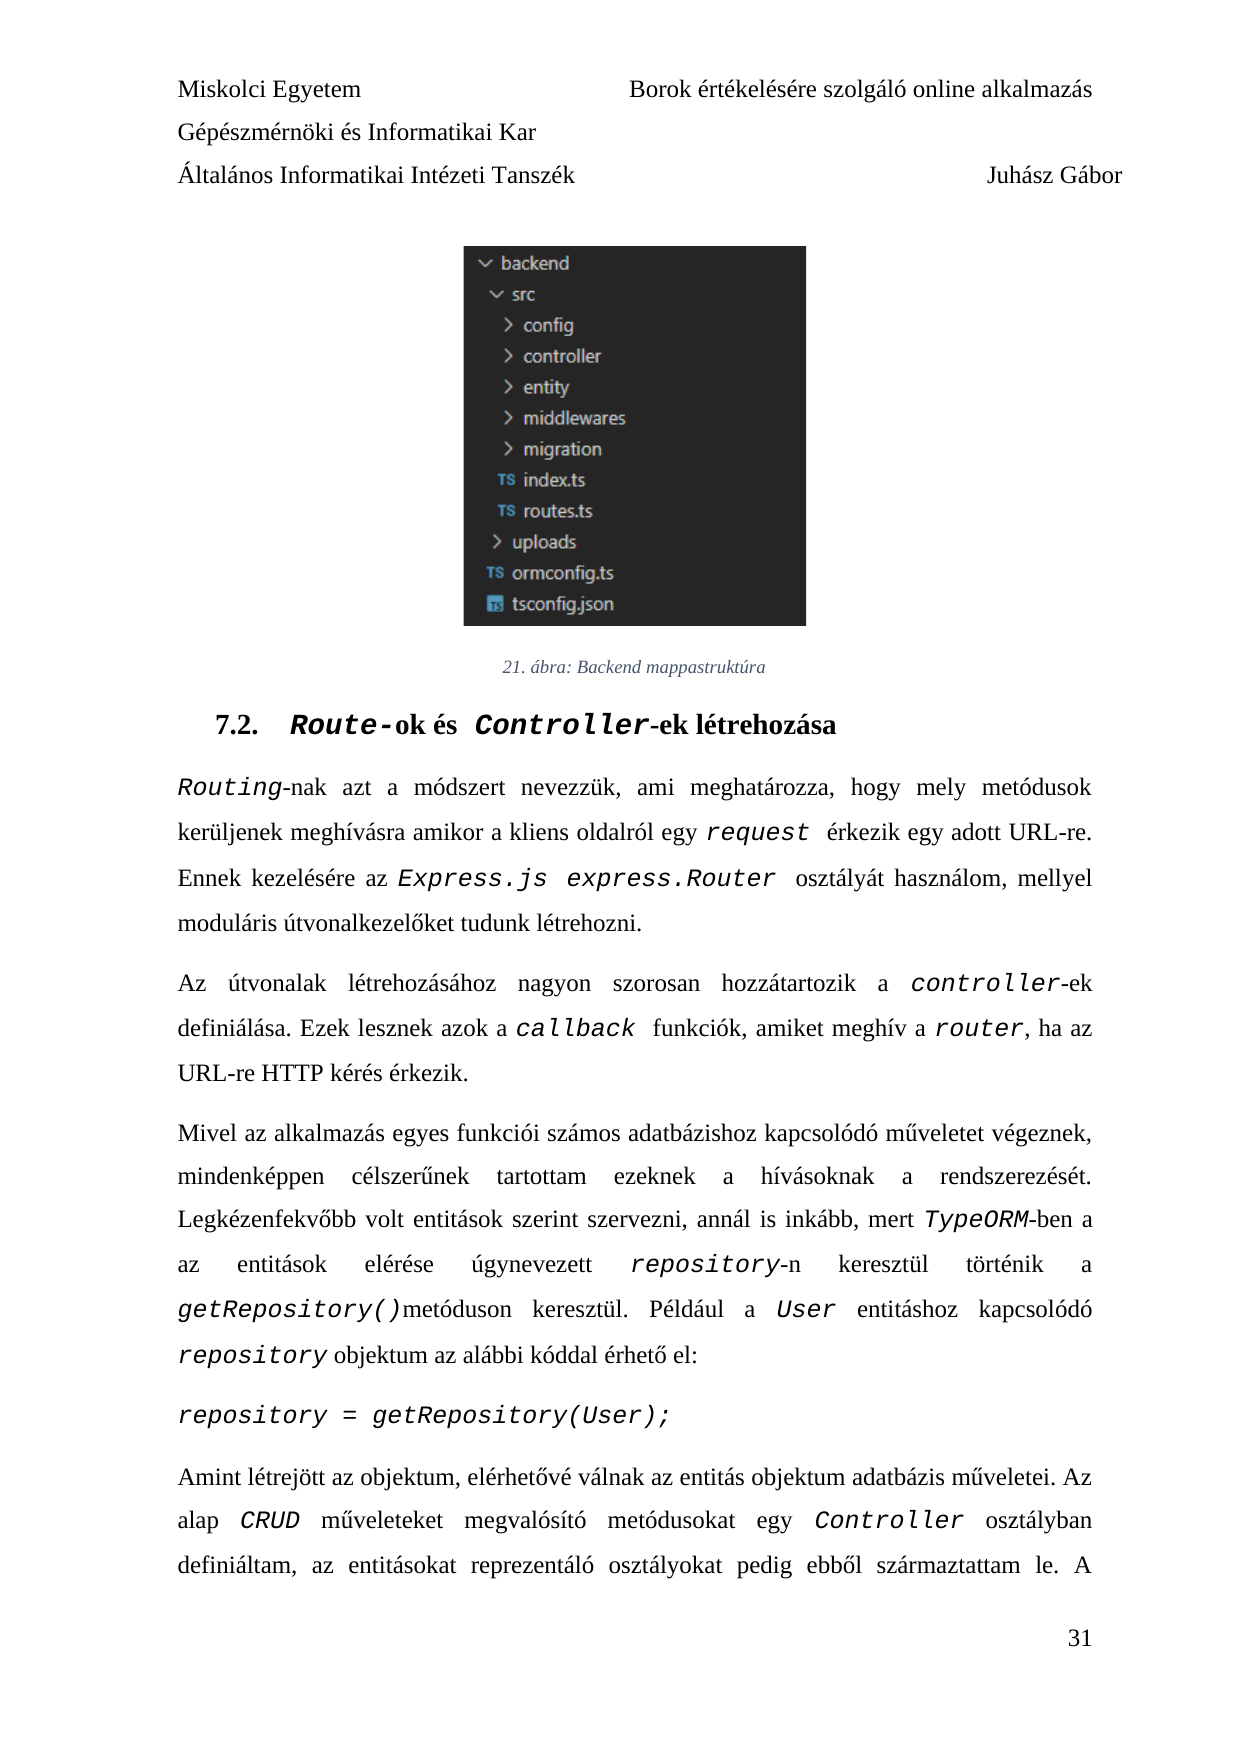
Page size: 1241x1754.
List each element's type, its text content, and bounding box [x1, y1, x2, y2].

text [177, 1462, 1092, 1579]
text 21. ábra: Backend mappastruktúra [177, 656, 1092, 678]
picture [463, 246, 807, 626]
text Az útvonalak létrehozásához nagyon szorosan hozzátartozik a controller-ek definiálása. Ezek lesznek azok a callback funkciók, amiket meghív a router, ha az URL-re HTTP kérés érkezik. [177, 968, 1092, 1087]
text Routing-nak azt a módszert nevezzük, ami meghatározza, hogy mely metódusok kerüljenek meghívásra amikor a kliens oldalról egy request érkezik egy adott URL-re. Ennek kezelésére az Express.js express.Router osztályát használom, mellyel moduláris útvonalkezelőket tudunk létrehozni. [177, 772, 1092, 937]
text repository = getRepository(User); [177, 1403, 1092, 1431]
subtitle Route-ok és Controller-ek létrehozása [215, 707, 1092, 743]
text Mivel az alkalmazás egyes funkciói számos adatbázishoz kapcsolódó műveletet végeznek, mindenképpen célszerűnek tartottam ezeknek a hívásoknak a rendszerezését. Legkézenfekvőbb volt entitások szerint szervezni, annál is inkább, mert TypeORM-ben a az entitások elérése úgynevezett repository-n keresztül történik a getRepository()metóduson keresztül. Például a User entitáshoz kapcsolódó repository objektum az alábbi kóddal érhető el: [177, 1118, 1092, 1371]
